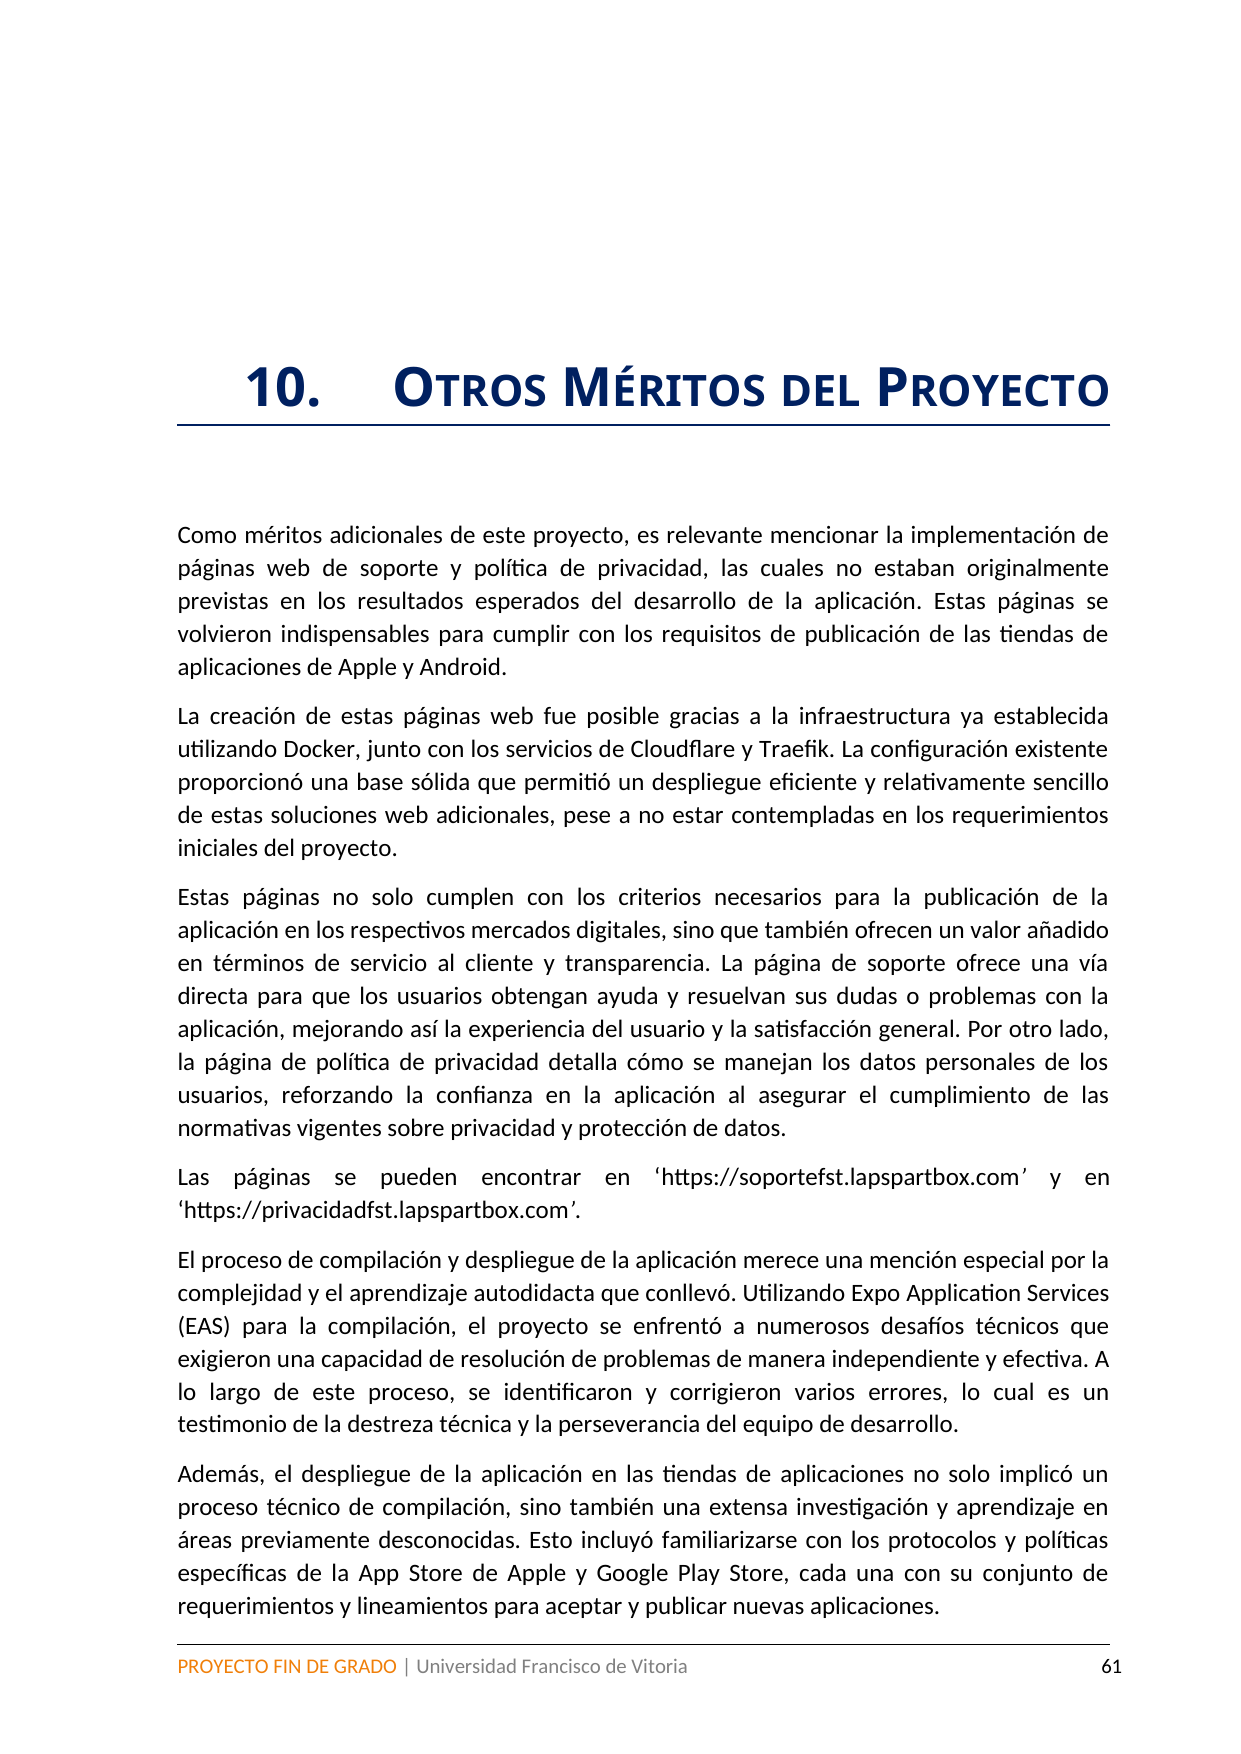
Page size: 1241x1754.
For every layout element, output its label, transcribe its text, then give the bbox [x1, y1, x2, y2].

text Estas páginas no solo cumplen con los criterios necesarios para la publicación de la aplicación en los respectivos mercados digitales, sino que también ofrecen un valor añadido en términos de servicio al cliente y transparencia. La página de soporte ofrece una vía directa para que los usuarios obtengan ayuda y resuelvan sus dudas o problemas con la aplicación, mejorando así la experiencia del usuario y la satisfacción general. Por otro lado, la página de política de privacidad detalla cómo se manejan los datos personales de los usuarios, reforzando la confianza en la aplicación al asegurar el cumplimiento de las normativas vigentes sobre privacidad y protección de datos. [177, 882, 1110, 1142]
text La creación de estas páginas web fue posible gracias a la infraestructura ya establecida utilizando Docker, junto con los servicios de Cloudflare y Traefik. La configuración existente proporcionó una base sólida que permitió un despliegue eficiente y relativamente sencillo de estas soluciones web adicionales, pese a no estar contempladas en los requerimientos iniciales del proyecto. [177, 700, 1110, 862]
text El proceso de compilación y despliegue de la aplicación merece una mención especial por la complejidad y el aprendizaje autodidacta que conllevó. Utilizando Expo Application Services (EAS) para la compilación, el proyecto se enfrentó a numerosos desafíos técnicos que exigieron una capacidad de resolución de problemas de manera independiente y efectiva. A lo largo de este proceso, se identificaron y corrigieron varios errores, lo cual es un testimonio de la destreza técnica y la perseverancia del equipo de desarrollo. [177, 1244, 1110, 1439]
subtitle Otros Méritos del Proyecto [177, 348, 1110, 424]
text Además, el despliegue de la aplicación en las tiendas de aplicaciones no solo implicó un proceso técnico de compilación, sino también una extensa investigación y aprendizaje en áreas previamente desconocidas. Esto incluyó familiarizarse con los protocolos y políticas específicas de la App Store de Apple y Google Play Store, cada una con su conjunto de requerimientos y lineamientos para aceptar y publicar nuevas aplicaciones. [177, 1458, 1110, 1620]
text Como méritos adicionales de este proyecto, es relevante mencionar la implementación de páginas web de soporte y política de privacidad, las cuales no estaban originalmente previstas en los resultados esperados del desarrollo de la aplicación. Estas páginas se volvieron indispensables para cumplir con los requisitos de publicación de las tiendas de aplicaciones de Apple y Android. [177, 519, 1110, 681]
text Las páginas se pueden encontrar en ‘https://soportefst.lapspartbox.com’ y en ‘https://privacidadfst.lapspartbox.com’. [177, 1162, 1110, 1225]
